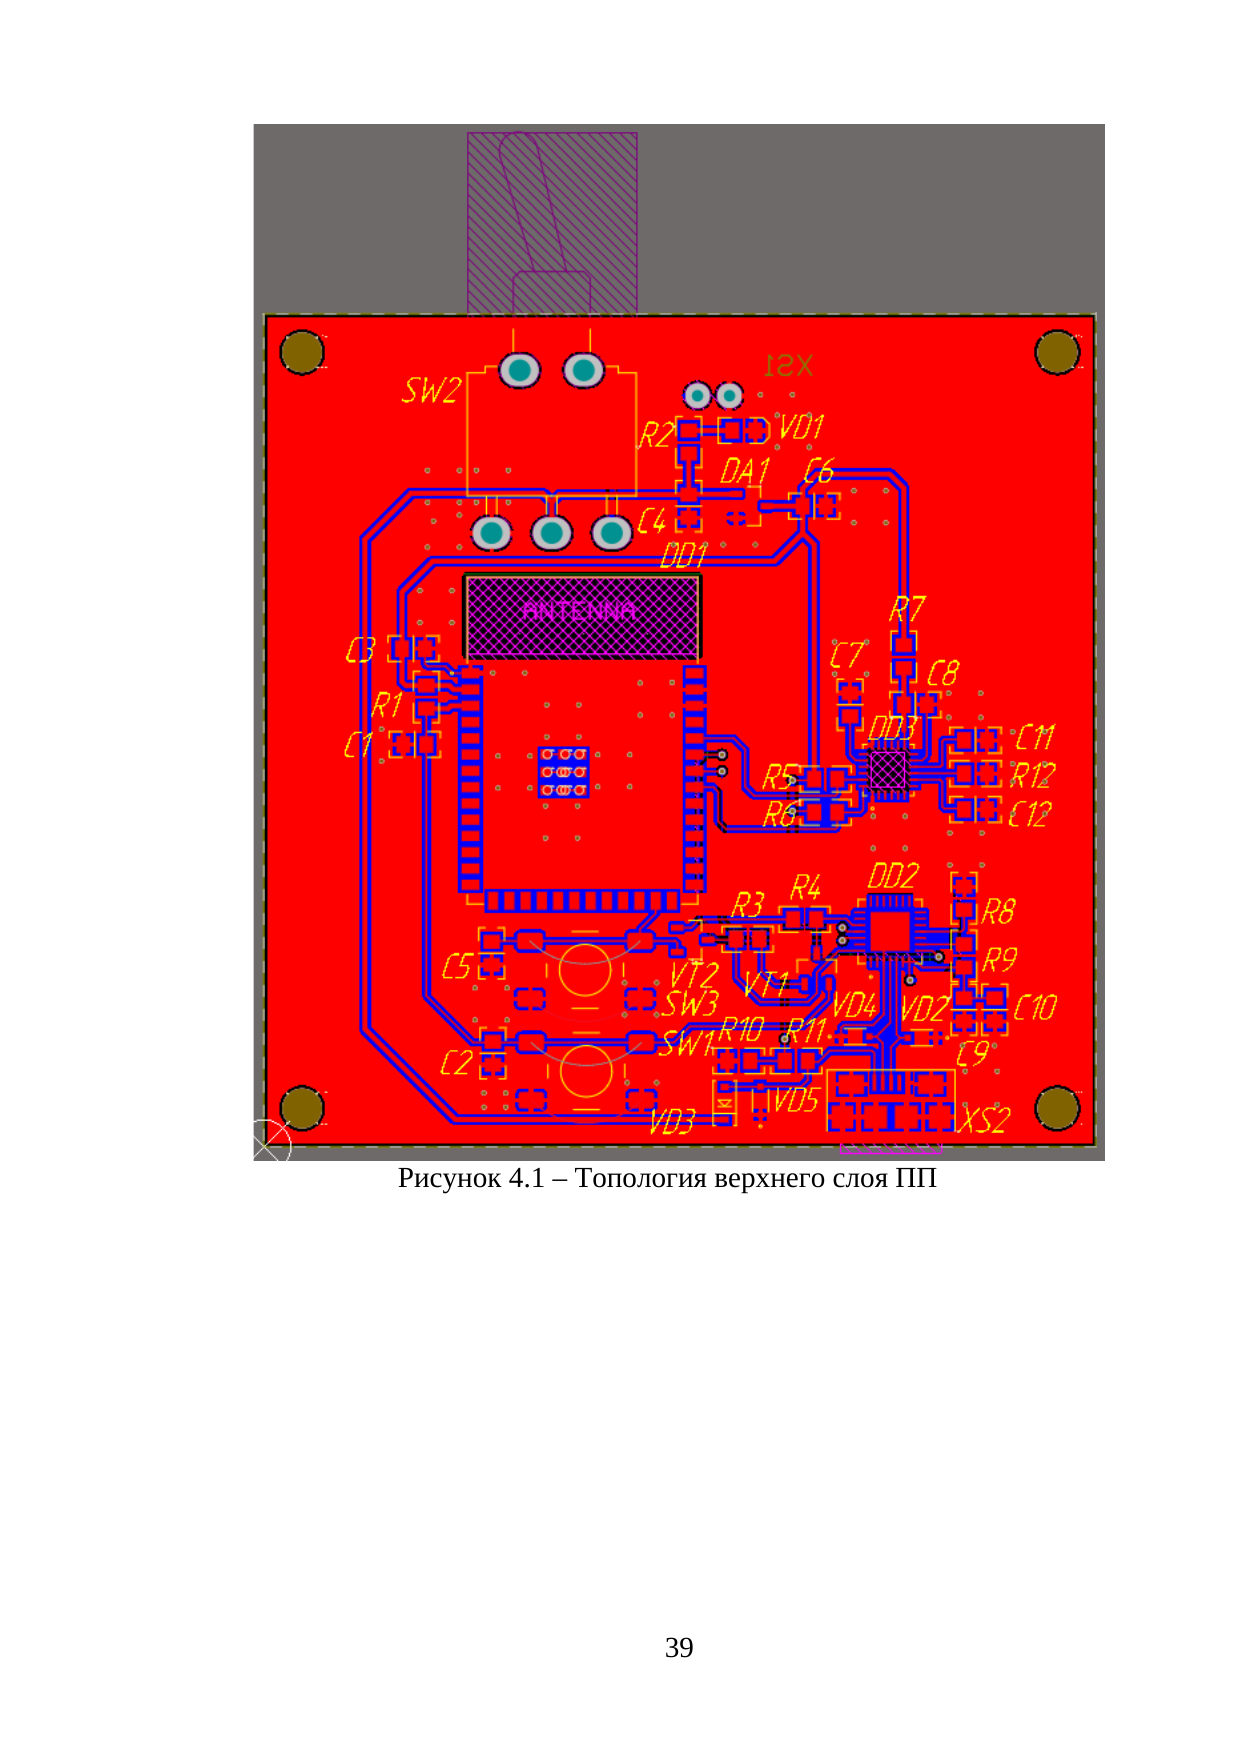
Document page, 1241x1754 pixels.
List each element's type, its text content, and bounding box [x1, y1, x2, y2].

picture [253, 124, 1105, 1161]
text Рисунок 4.1 – Топология верхнего слоя ПП [192, 1160, 1143, 1194]
